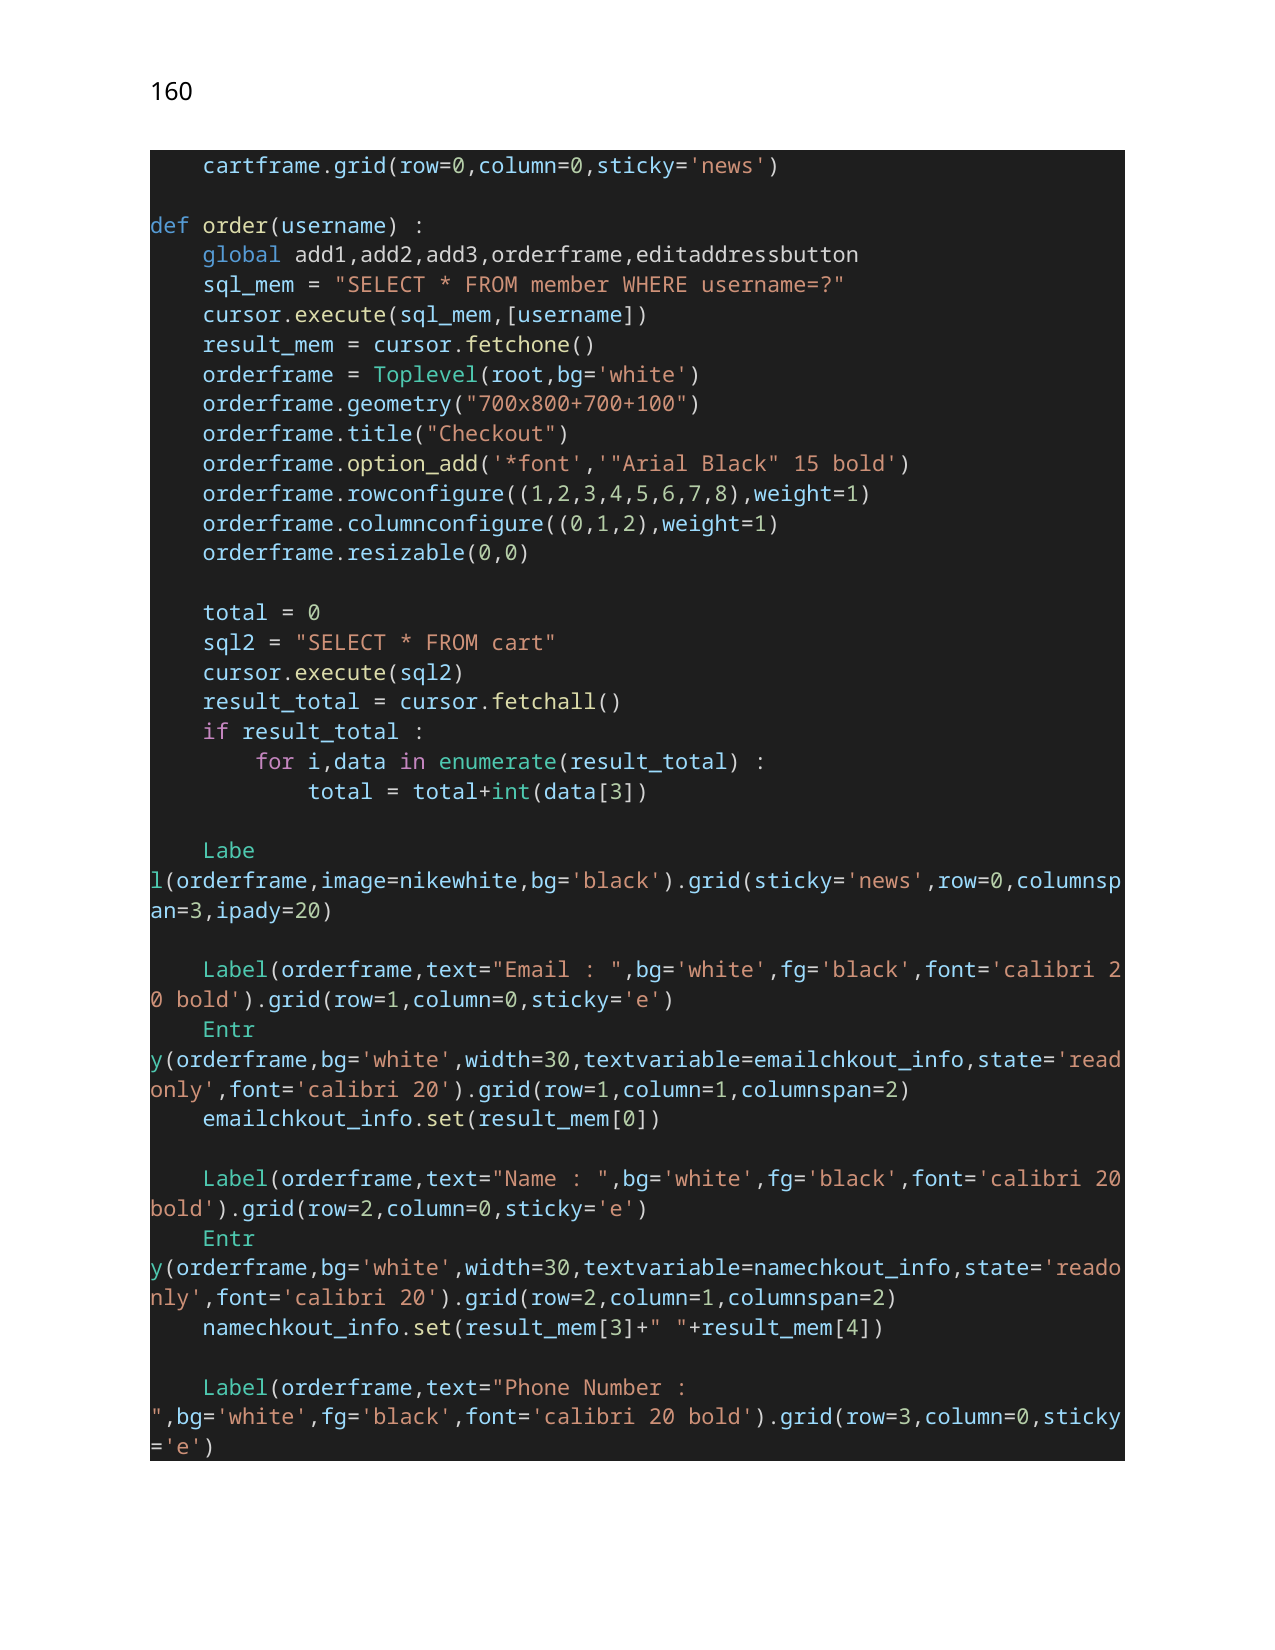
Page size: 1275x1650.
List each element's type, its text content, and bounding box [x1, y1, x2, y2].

text total = 0 [150, 597, 1125, 627]
text orderframe = Toplevel(root,bg='white') [150, 358, 1125, 388]
text if result_total : [150, 716, 1125, 746]
text orderframe.option_add('*font','"Arial Black" 15 bold') [150, 448, 1125, 478]
text result_mem = cursor.fetchone() [150, 329, 1125, 358]
text result_total = cursor.fetchall() [150, 686, 1125, 716]
text Entry(orderframe,bg='white',width=30,textvariable=namechkout_info,state='readonly',font='calibri 20').grid(row=2,column=1,columnspan=2) [150, 1222, 1125, 1312]
text cursor.execute(sql_mem,[username]) [150, 299, 1125, 329]
text global add1,add2,add3,orderframe,editaddressbutton [150, 239, 1125, 269]
text Entry(orderframe,bg='white',width=30,textvariable=emailchkout_info,state='readonly',font='calibri 20').grid(row=1,column=1,columnspan=2) [150, 1014, 1125, 1103]
text namechkout_info.set(result_mem[3]+" "+result_mem[4]) [150, 1312, 1125, 1342]
text cartframe.grid(row=0,column=0,sticky='news') [150, 150, 1125, 180]
text total = total+int(data[3]) [150, 776, 1125, 805]
text orderframe.resizable(0,0) [150, 537, 1125, 567]
text def order(username) : [150, 209, 1125, 239]
text for i,data in enumerate(result_total) : [150, 746, 1125, 776]
text cursor.execute(sql2) [150, 656, 1125, 686]
text sql2 = "SELECT * FROM cart" [150, 627, 1125, 656]
text sql_mem = "SELECT * FROM member WHERE username=?" [150, 269, 1125, 299]
text orderframe.columnconfigure((0,1,2),weight=1) [150, 507, 1125, 537]
text orderframe.geometry("700x800+700+100") [150, 388, 1125, 418]
text Label(orderframe,image=nikewhite,bg='black').grid(sticky='news',row=0,columnspan=3,ipady=20) [150, 835, 1125, 924]
text Label(orderframe,text="Name : ",bg='white',fg='black',font='calibri 20 bold').grid(row=2,column=0,sticky='e') [150, 1163, 1125, 1222]
text orderframe.rowconfigure((1,2,3,4,5,6,7,8),weight=1) [150, 478, 1125, 507]
text Label(orderframe,text="Email : ",bg='white',fg='black',font='calibri 20 bold').grid(row=1,column=0,sticky='e') [150, 954, 1125, 1014]
text emailchkout_info.set(result_mem[0]) [150, 1103, 1125, 1133]
text orderframe.title("Checkout") [150, 418, 1125, 448]
text Label(orderframe,text="Phone Number : ",bg='white',fg='black',font='calibri 20 bold').grid(row=3,column=0,sticky='e') [150, 1371, 1125, 1461]
